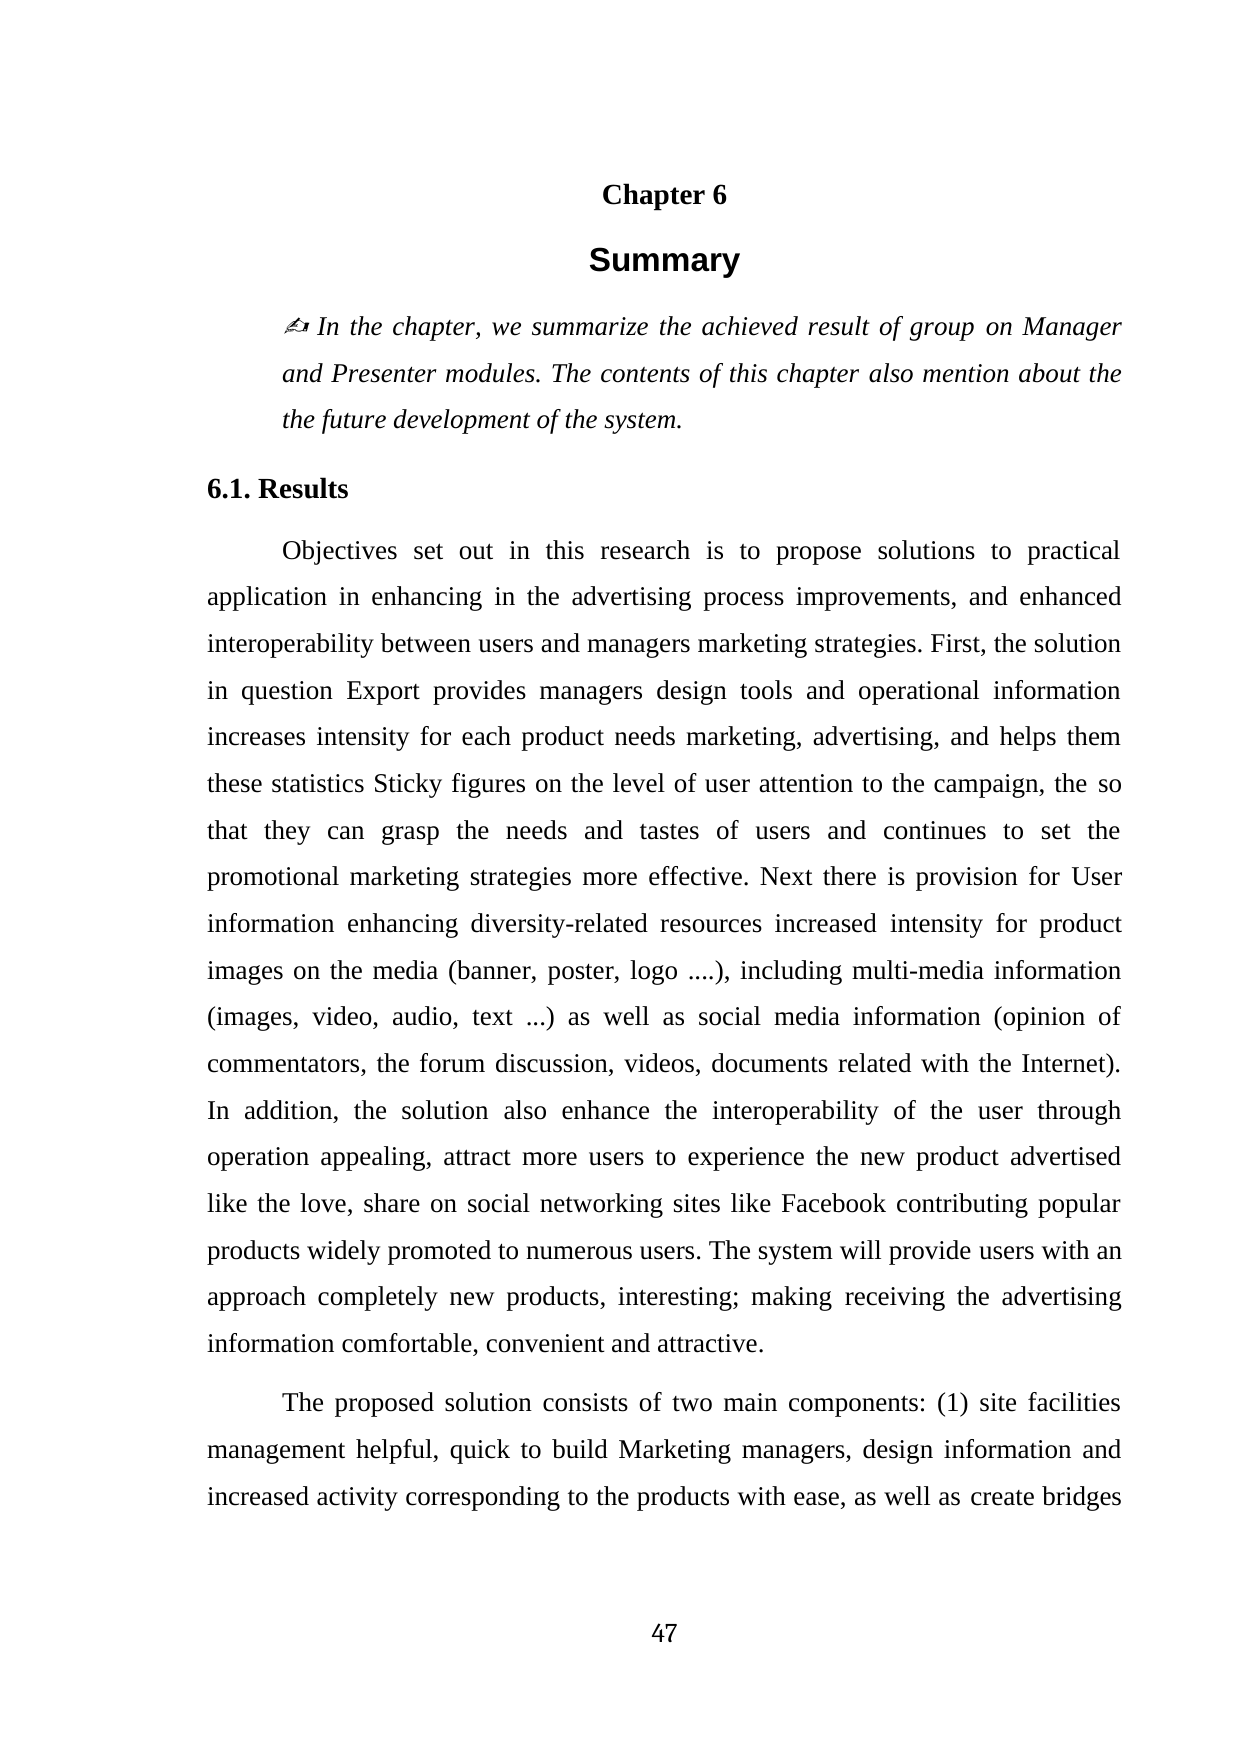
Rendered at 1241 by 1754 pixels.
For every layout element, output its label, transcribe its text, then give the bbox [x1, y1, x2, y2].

text Objectives set out in this research is to propose solutions to practical application in enhancing in the advertising process improvements, and enhanced interoperability between users and managers marketing strategies. First, the solution in question Export provides managers design tools and operational information increases intensity for each product needs marketing, advertising, and helps them these statistics Sticky figures on the level of user attention to the campaign, the so that they can grasp the needs and tastes of users and continues to set the promotional marketing strategies more effective. Next there is provision for User information enhancing diversity-related resources increased intensity for product images on the media (banner, poster, logo ....), including multi-media information (images, video, audio, text ...) as well as social media information (opinion of commentators, the forum discussion, videos, documents related with the Internet). In addition, the solution also enhance the interoperability of the user through operation appealing, attract more users to experience the new product advertised like the love, share on social networking sites like Facebook contributing popular products widely promoted to numerous users. The system will provide users with an approach completely new products, interesting; making receiving the advertising information comfortable, convenient and attractive. [207, 534, 1122, 1358]
subtitle Chapter 6 [207, 177, 1122, 211]
text In the chapter, we summarize the achieved result of group on Manager and Presenter modules. The contents of this chapter also mention about the the future development of the system. [282, 310, 1122, 435]
subtitle 6.1. Results [207, 471, 1122, 504]
text Summary [207, 240, 1122, 278]
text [207, 1386, 1122, 1511]
